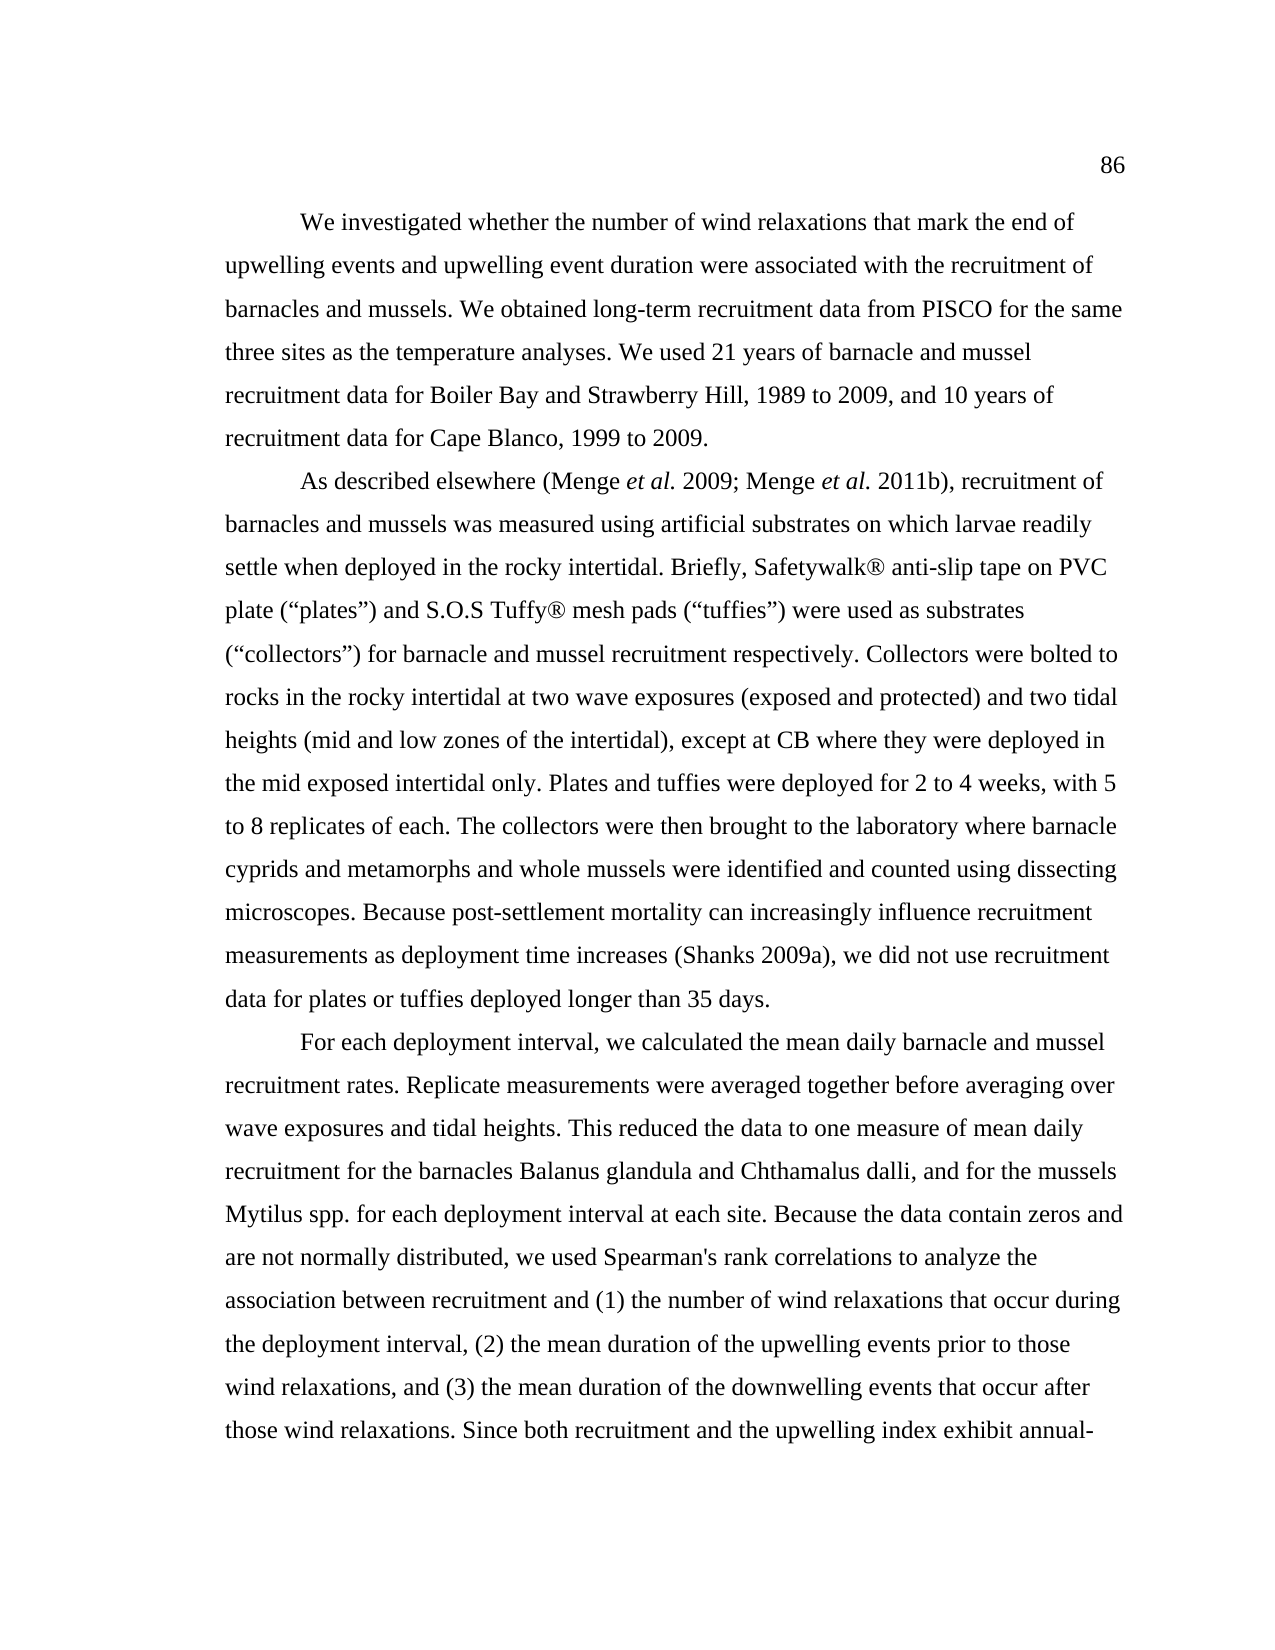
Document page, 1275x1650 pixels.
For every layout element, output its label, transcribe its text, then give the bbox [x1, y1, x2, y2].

text As described elsewhere (Menge et al. 2009; Menge et al. 2011b), recruitment of barnacles and mussels was measured using artificial substrates on which larvae readily settle when deployed in the rocky intertidal. Briefly, Safetywalk® anti-slip tape on PVC plate (“plates”) and S.O.S Tuffy® mesh pads (“tuffies”) were used as substrates (“collectors”) for barnacle and mussel recruitment respectively. Collectors were bolted to rocks in the rocky intertidal at two wave exposures (exposed and protected) and two tidal heights (mid and low zones of the intertidal), except at CB where they were deployed in the mid exposed intertidal only. Plates and tuffies were deployed for 2 to 4 weeks, with 5 to 8 replicates of each. The collectors were then brought to the laboratory where barnacle cyprids and metamorphs and whole mussels were identified and counted using dissecting microscopes. Because post-settlement mortality can increasingly influence recruitment measurements as deployment time increases (Shanks 2009a), we did not use recruitment data for plates or tuffies deployed longer than 35 days. [225, 466, 1125, 1012]
text We investigated whether the number of wind relaxations that mark the end of upwelling events and upwelling event duration were associated with the recruitment of barnacles and mussels. We obtained long-term recruitment data from PISCO for the same three sites as the temperature analyses. We used 21 years of barnacle and mussel recruitment data for Boiler Bay and Strawberry Hill, 1989 to 2009, and 10 years of recruitment data for Cape Blanco, 1999 to 2009. [225, 207, 1125, 452]
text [225, 1027, 1125, 1444]
